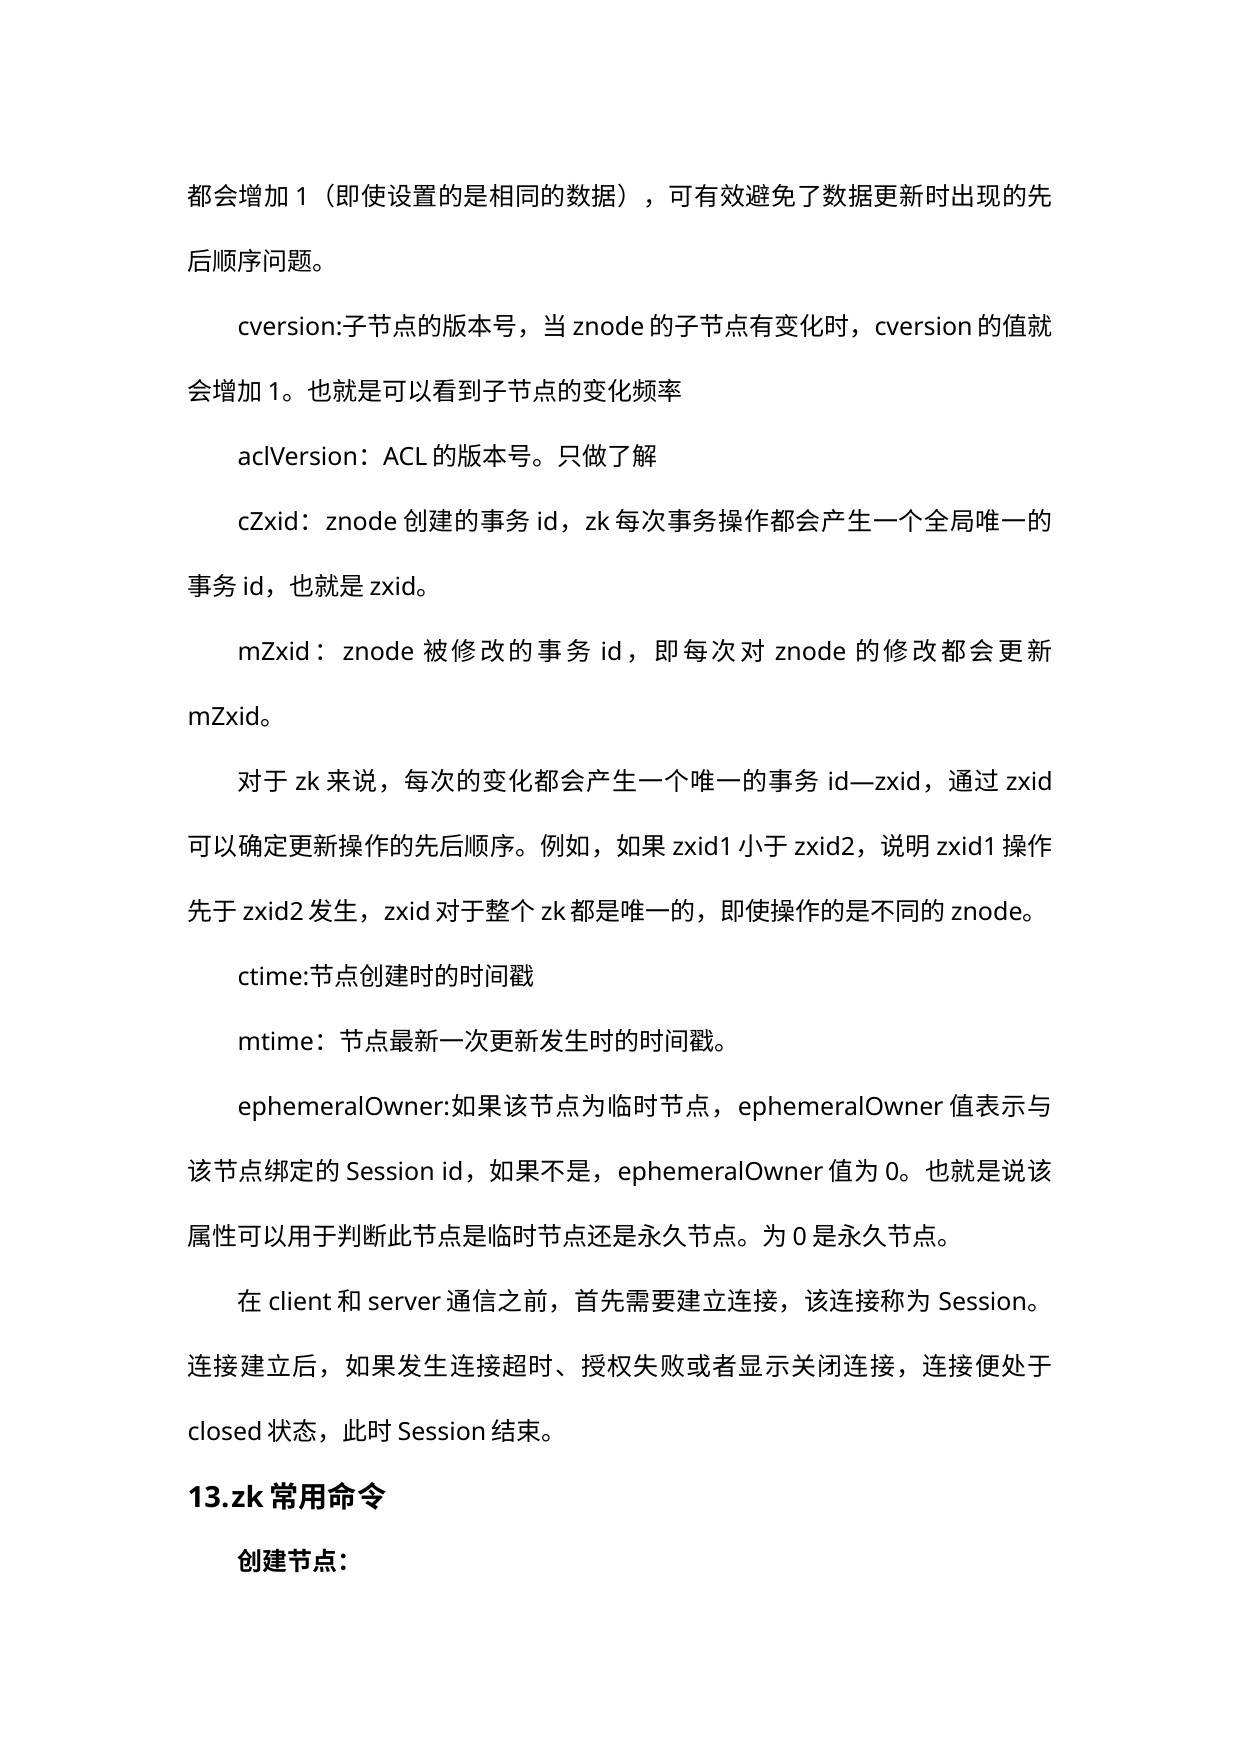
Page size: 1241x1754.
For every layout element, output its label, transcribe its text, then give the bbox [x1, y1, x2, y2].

list ctime:节点创建时的时间戳 [187, 942, 1053, 1007]
list 创建节点： [187, 1527, 1053, 1592]
list ephemeralOwner:如果该节点为临时节点，ephemeralOwner值表示与该节点绑定的Session id，如果不是，ephemeralOwner值为0。也就是说该属性可以用于判断此节点是临时节点还是永久节点。为0是永久节点。 [187, 1072, 1053, 1267]
list cZxid：znode创建的事务id，zk每次事务操作都会产生一个全局唯一的事务id，也就是zxid。 [187, 487, 1053, 617]
list mZxid：znode被修改的事务id，即每次对znode的修改都会更新mZxid。 [187, 617, 1053, 747]
list mtime：节点最新一次更新发生时的时间戳。 [187, 1007, 1053, 1072]
list 在client和server通信之前，首先需要建立连接，该连接称为Session。连接建立后，如果发生连接超时、授权失败或者显示关闭连接，连接便处于closed状态，此时Session结束。 [187, 1267, 1053, 1462]
list cversion:子节点的版本号，当znode的子节点有变化时，cversion的值就会增加1。也就是可以看到子节点的变化频率 [187, 292, 1053, 422]
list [187, 162, 1053, 292]
list 对于zk来说，每次的变化都会产生一个唯一的事务id—zxid，通过zxid可以确定更新操作的先后顺序。例如，如果zxid1小于zxid2，说明zxid1操作先于zxid2发生，zxid对于整个zk都是唯一的，即使操作的是不同的znode。 [187, 747, 1053, 942]
list zk常用命令 [187, 1462, 1053, 1527]
list aclVersion：ACL的版本号。只做了解 [187, 422, 1053, 487]
